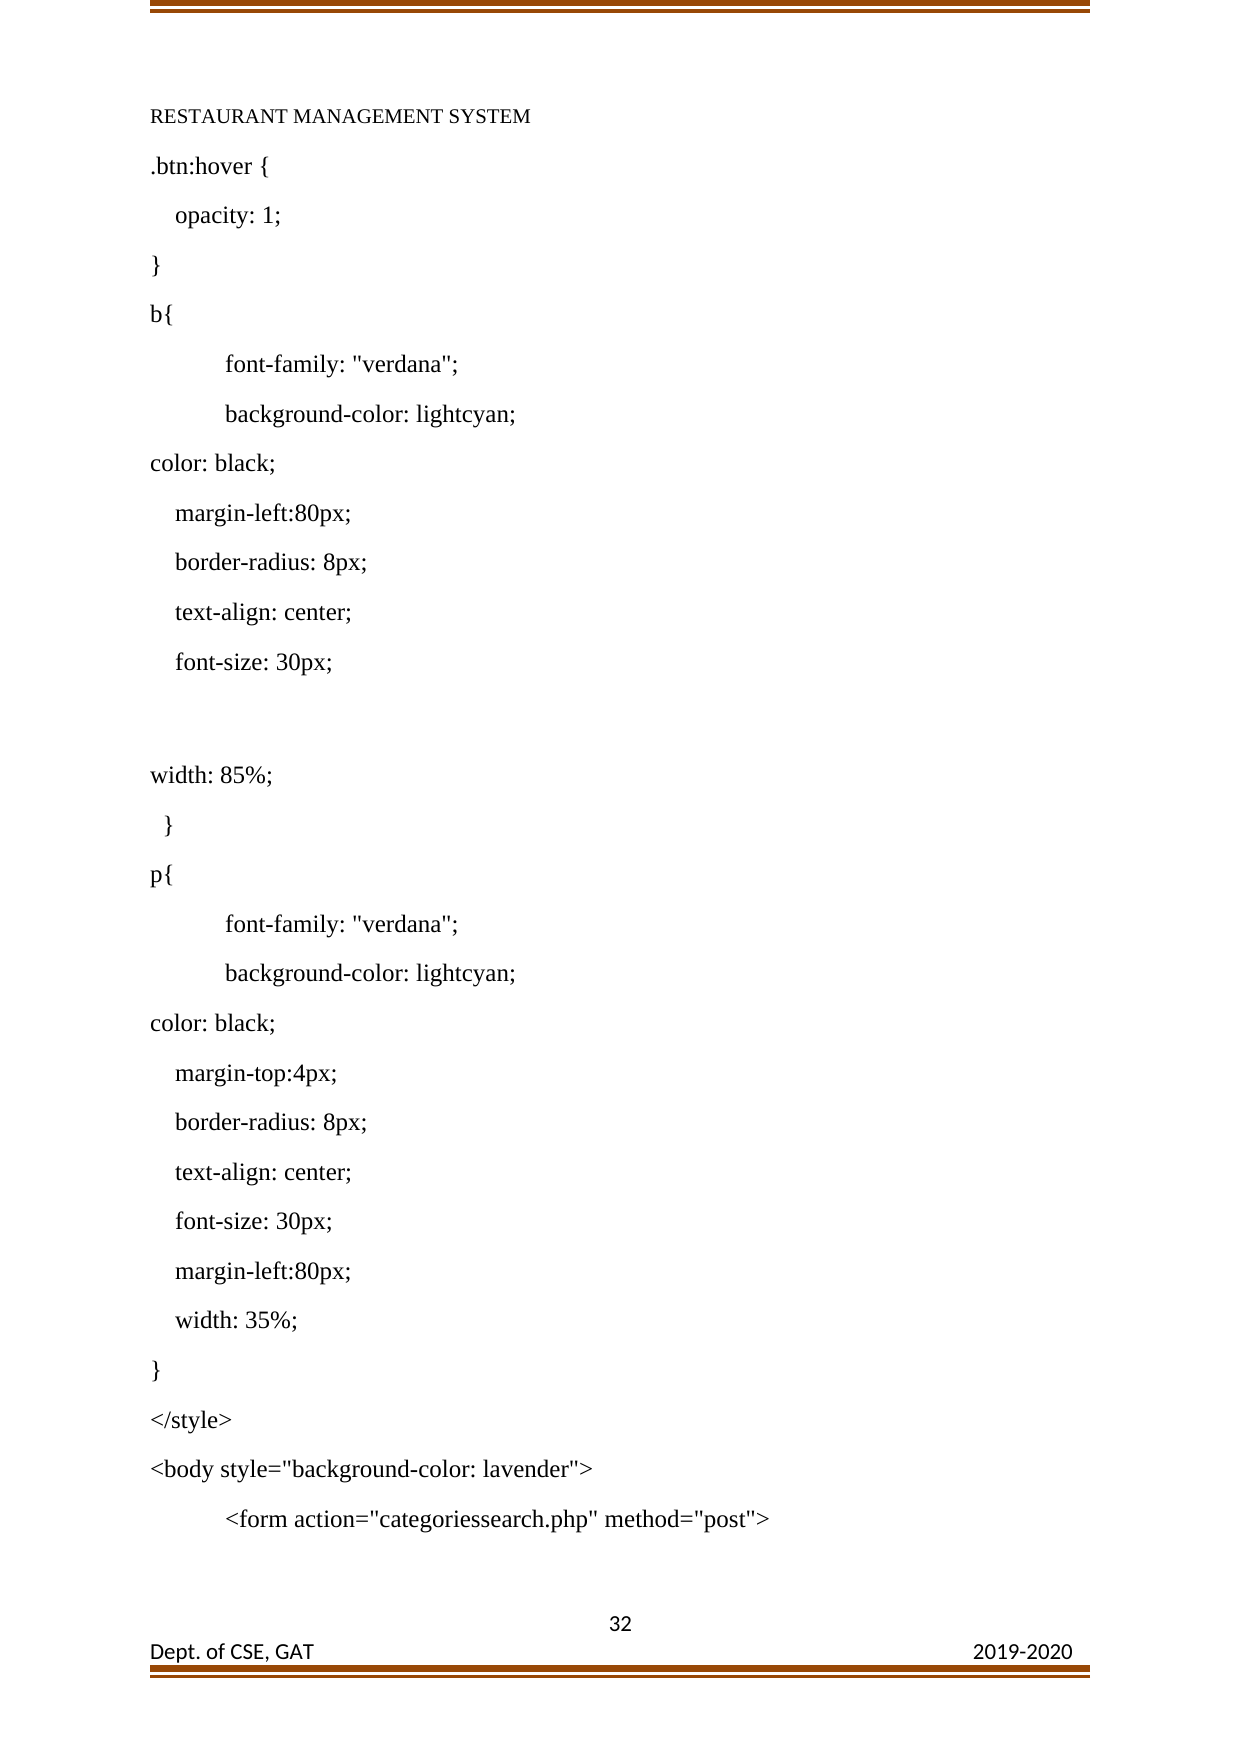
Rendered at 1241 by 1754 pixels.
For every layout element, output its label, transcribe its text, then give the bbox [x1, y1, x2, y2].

text border-radius: 8px; [150, 547, 1037, 576]
text background-color: lightcyan; [150, 958, 1037, 987]
text p{ [150, 859, 1037, 888]
text width: 85%; [150, 760, 1037, 789]
text margin-left:80px; [150, 1256, 1037, 1285]
text width: 35%; [150, 1306, 1037, 1334]
text color: black; [150, 448, 1037, 477]
text } [150, 1355, 1037, 1384]
text border-radius: 8px; [150, 1107, 1037, 1136]
text } [150, 810, 1037, 838]
text font-family: "verdana"; [150, 909, 1037, 938]
text margin-top:4px; [150, 1058, 1037, 1086]
text color: black; [150, 1008, 1037, 1037]
text opacity: 1; [150, 200, 1037, 229]
text font-size: 30px; [150, 647, 1037, 675]
text </style> [150, 1405, 1037, 1433]
text <body style="background-color: lavender"> [150, 1454, 1037, 1483]
text margin-left:80px; [150, 498, 1037, 527]
text font-family: "verdana"; [150, 349, 1037, 378]
text b{ [150, 299, 1037, 328]
text font-size: 30px; [150, 1206, 1037, 1235]
text <form action="categoriessearch.php" method="post"> [150, 1504, 1037, 1533]
text } [150, 250, 1037, 279]
text background-color: lightcyan; [150, 399, 1037, 427]
text text-align: center; [150, 597, 1037, 626]
text text-align: center; [150, 1157, 1037, 1186]
text .btn:hover { [150, 151, 1037, 179]
